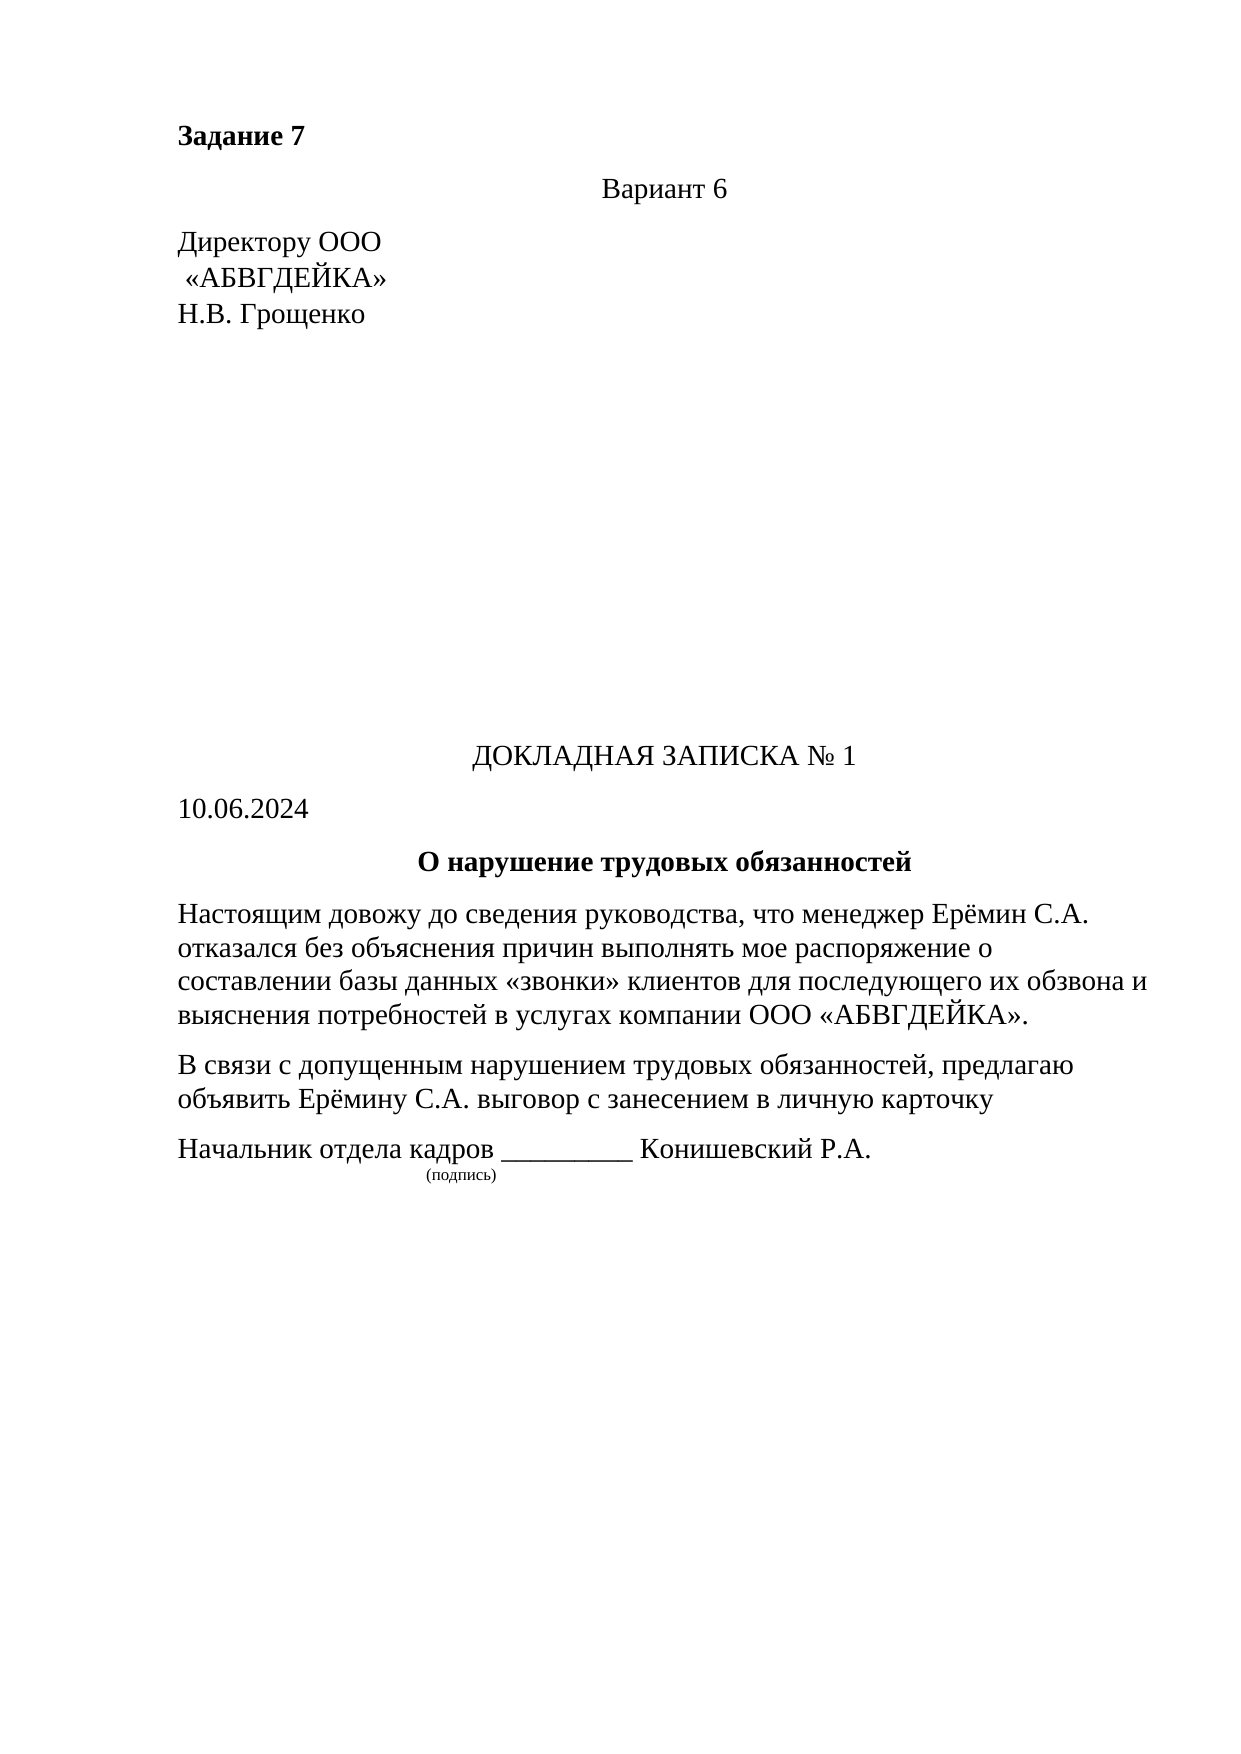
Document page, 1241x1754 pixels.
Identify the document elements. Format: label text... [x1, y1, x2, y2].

text «АБВГДЕЙКА» [177, 260, 1152, 293]
text Настоящим довожу до сведения руководства, что менеджер Ерёмин С.А. отказался без объяснения причин выполнять мое распоряжение о составлении базы данных «звонки» клиентов для последующего их обзвона и выяснения потребностей в услугах компании ООО «АБВГДЕЙКА». [177, 896, 1152, 1031]
text Н.В. Грощенко [177, 296, 1152, 329]
text Задание 7 [177, 118, 1152, 152]
text О нарушение трудовых обязанностей [177, 844, 1152, 877]
text (подпись) [177, 1164, 1152, 1198]
text В связи с допущенным нарушением трудовых обязанностей, предлагаю объявить Ерёмину С.А. выговор с занесением в личную карточку [177, 1047, 1152, 1114]
text Вариант 6 [177, 171, 1152, 204]
text Директору ООО [177, 224, 1152, 257]
text 10.06.2024 [177, 791, 1152, 824]
text ДОКЛАДНАЯ ЗАПИСКА № 1 [177, 738, 1152, 772]
text Начальник отдела кадров _________ Конишевский Р.А. [177, 1131, 1152, 1164]
